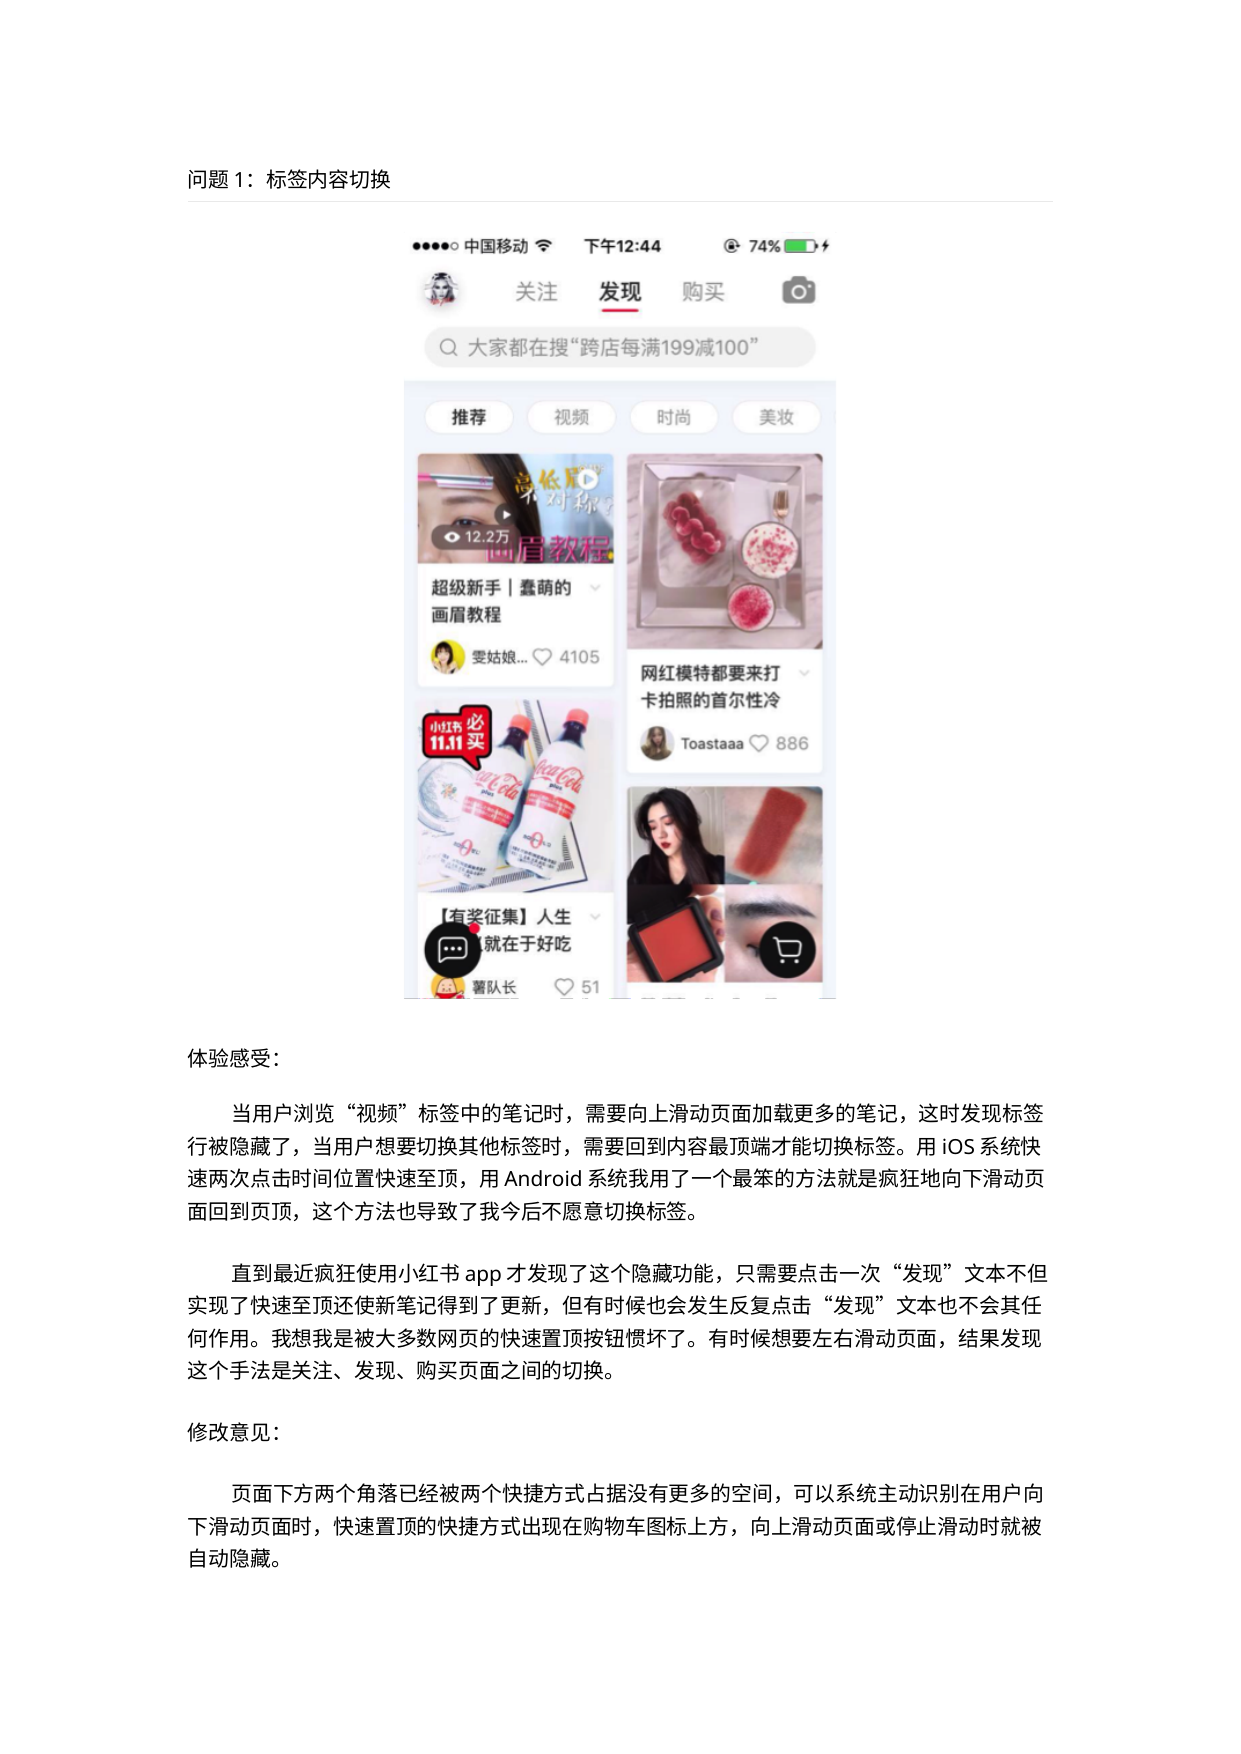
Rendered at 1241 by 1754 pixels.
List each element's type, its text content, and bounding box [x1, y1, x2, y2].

text 直到最近疯狂使用小红书app才发现了这个隐藏功能，只需要点击一次“发现”文本不但实现了快速至顶还使新笔记得到了更新，但有时候也会发生反复点击“发现”文本也不会其任何作用。我想我是被大多数网页的快速置顶按钮惯坏了。有时候想要左右滑动页面，结果发现这个手法是关注、发现、购买页面之间的切换。 [187, 1256, 1053, 1386]
text 页面下方两个角落已经被两个快捷方式占据没有更多的空间，可以系统主动识别在用户向下滑动页面时，快速置顶的快捷方式出现在购物车图标上方，向上滑动页面或停止滑动时就被自动隐藏。 [187, 1477, 1053, 1574]
text 当用户浏览“视频”标签中的笔记时，需要向上滑动页面加载更多的笔记，这时发现标签行被隐藏了，当用户想要切换其他标签时，需要回到内容最顶端才能切换标签。用iOS系统快速两次点击时间位置快速至顶，用Android系统我用了一个最笨的方法就是疯狂地向下滑动页面回到页顶，这个方法也导致了我今后不愿意切换标签。 [187, 1097, 1053, 1227]
subtitle 问题1：标签内容切换 [187, 162, 1053, 202]
text 修改意见： [187, 1415, 1053, 1447]
picture [403, 231, 837, 1000]
text 体验感受： [187, 1041, 1053, 1073]
